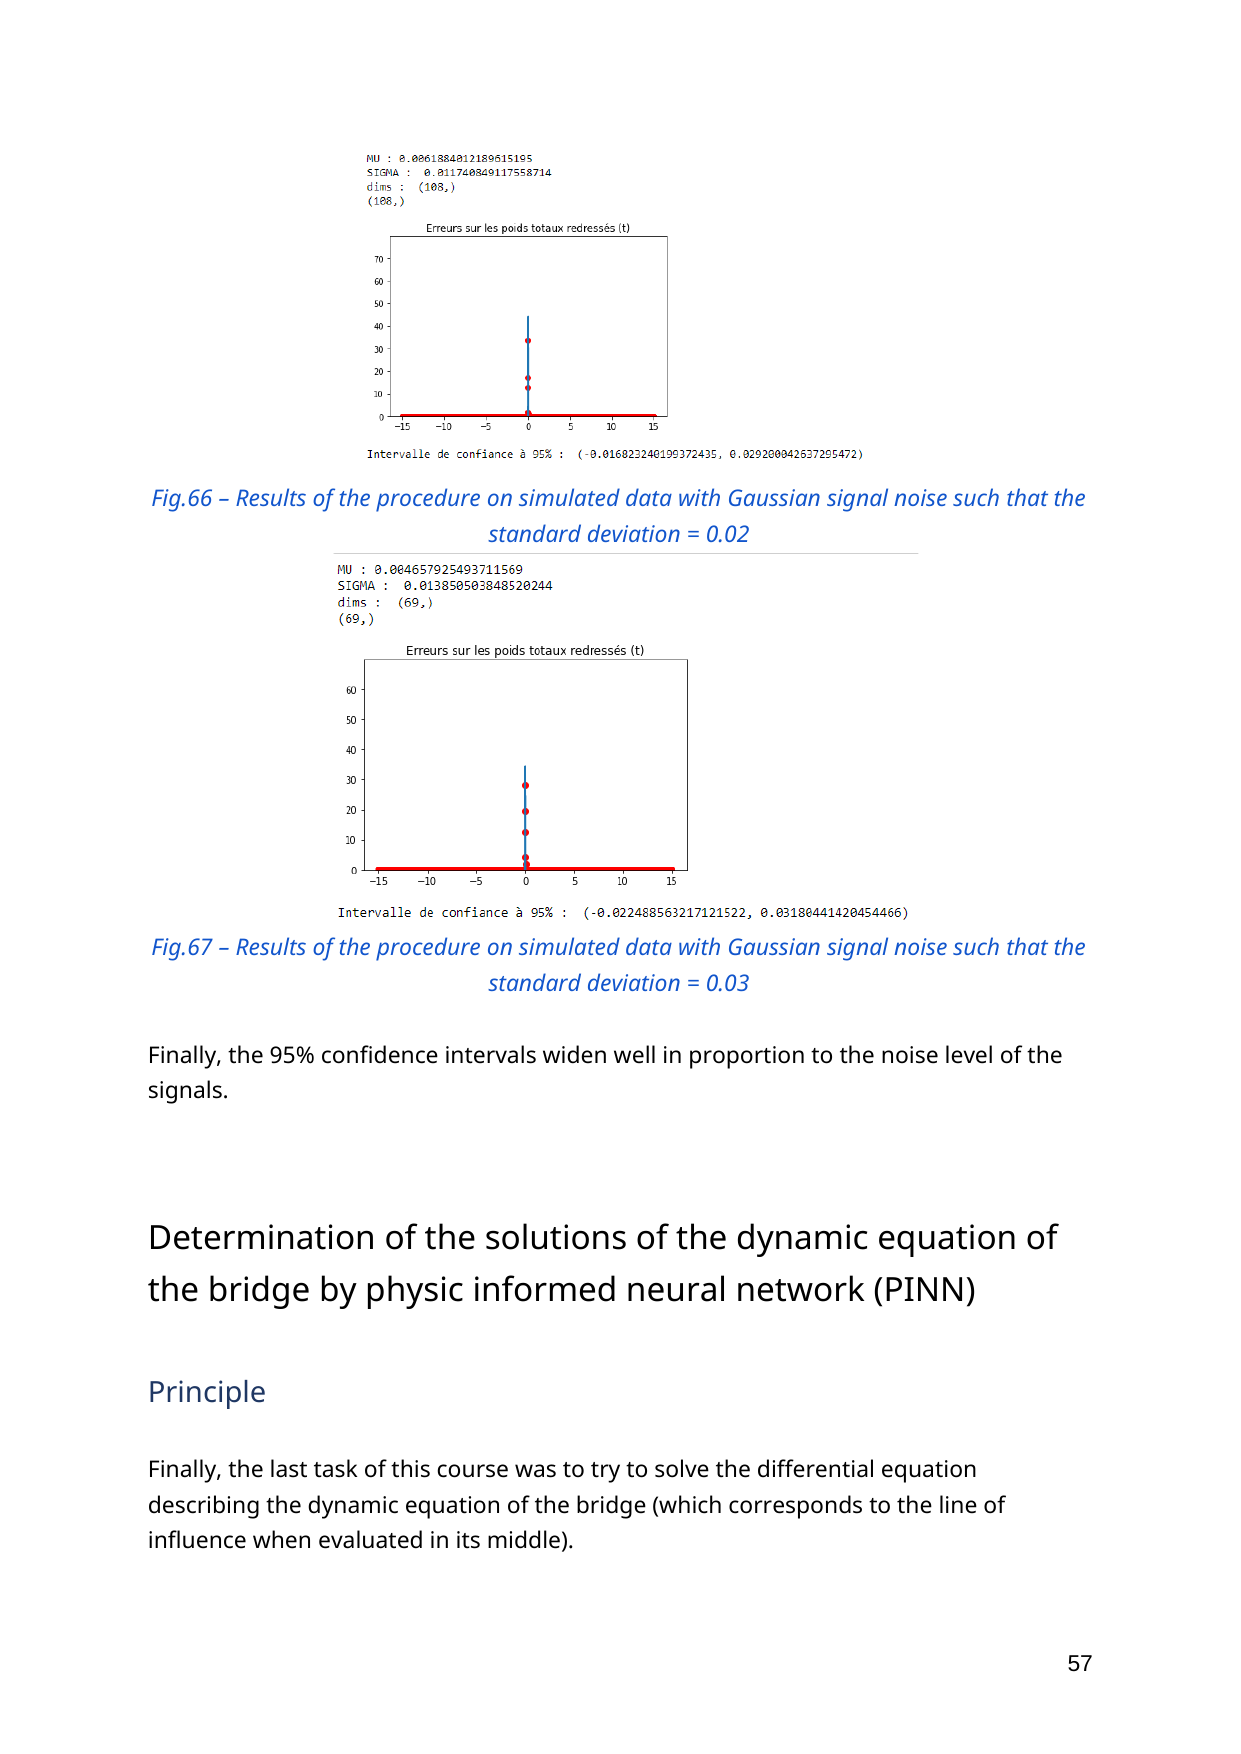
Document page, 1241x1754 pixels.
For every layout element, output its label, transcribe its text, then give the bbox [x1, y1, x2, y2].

picture [357, 147, 883, 478]
text Finally, the 95% confidence intervals widen well in proportion to the noise level of the signals. [148, 1038, 1093, 1106]
text Fig.67 – Results of the procedure on simulated data with Gaussian signal noise such that the standard deviation = 0.03 [148, 931, 1093, 998]
picture [321, 553, 919, 927]
subtitle Principle [148, 1371, 1093, 1411]
text Fig.66 – Results of the procedure on simulated data with Gaussian signal noise such that the standard deviation = 0.02 [148, 482, 1093, 549]
subtitle Determination of the solutions of the dynamic equation of the bridge by physic informed neural network (PINN) [148, 1214, 1093, 1312]
text Finally, the last task of this course was to try to solve the differential equation describing the dynamic equation of the bridge (which corresponds to the line of influence when evaluated in its middle). [148, 1453, 1093, 1556]
